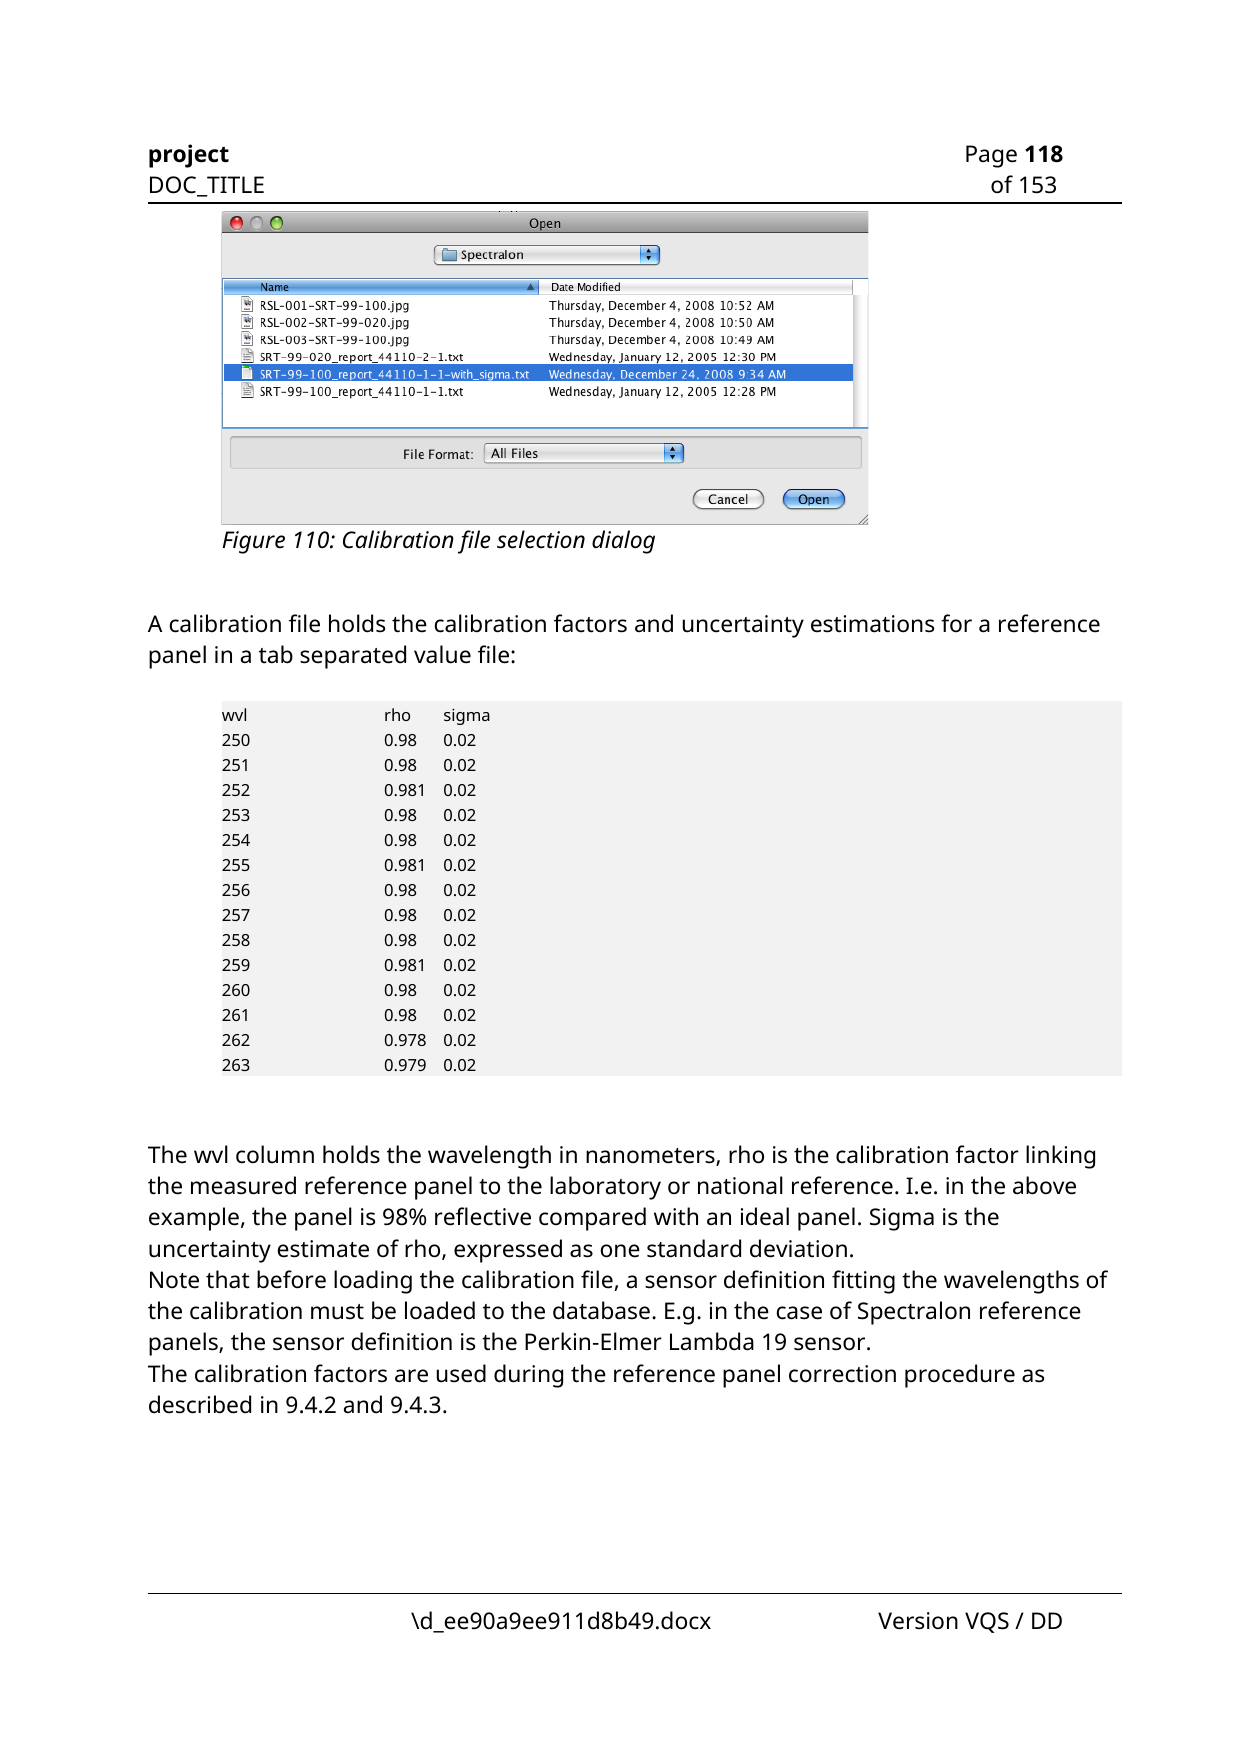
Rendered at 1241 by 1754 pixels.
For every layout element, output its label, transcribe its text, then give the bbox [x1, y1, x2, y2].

text 251 0.98 0.02 [222, 751, 1122, 776]
text 253 0.98 0.02 [222, 801, 1122, 826]
text 258 0.98 0.02 [222, 926, 1122, 951]
text 262 0.978 0.02 [222, 1026, 1122, 1051]
text Figure 110: Calibration file selection dialog [222, 524, 1122, 555]
text Note that before loading the calibration file, a sensor definition fitting the wavelengths of the calibration must be loaded to the database. E.g. in the case of Spectralon reference panels, the sensor definition is the Perkin-Elmer Lambda 19 sensor. [148, 1264, 1122, 1357]
picture [221, 211, 869, 525]
text 250 0.98 0.02 [222, 726, 1122, 751]
text 256 0.98 0.02 [222, 876, 1122, 901]
text The calibration factors are used during the reference panel correction procedure as described in 9.4.2 and 9.4.3. [148, 1357, 1122, 1420]
text 257 0.98 0.02 [222, 901, 1122, 926]
text 263 0.979 0.02 [222, 1051, 1122, 1076]
text 259 0.981 0.02 [222, 951, 1122, 976]
text 260 0.98 0.02 [222, 976, 1122, 1001]
text The wvl column holds the wavelength in nanometers, rho is the calibration factor linking the measured reference panel to the laboratory or national reference. I.e. in the above example, the panel is 98% reflective compared with an ideal panel. Sigma is the uncertainty estimate of rho, expressed as one standard deviation. [148, 1139, 1122, 1264]
text wvl rho sigma [222, 701, 1122, 726]
text A calibration file holds the calibration factors and uncertainty estimations for a reference panel in a tab separated value file: [148, 607, 1122, 670]
text 261 0.98 0.02 [222, 1001, 1122, 1026]
text 254 0.98 0.02 [222, 826, 1122, 851]
text 255 0.981 0.02 [222, 851, 1122, 876]
text 252 0.981 0.02 [222, 776, 1122, 801]
